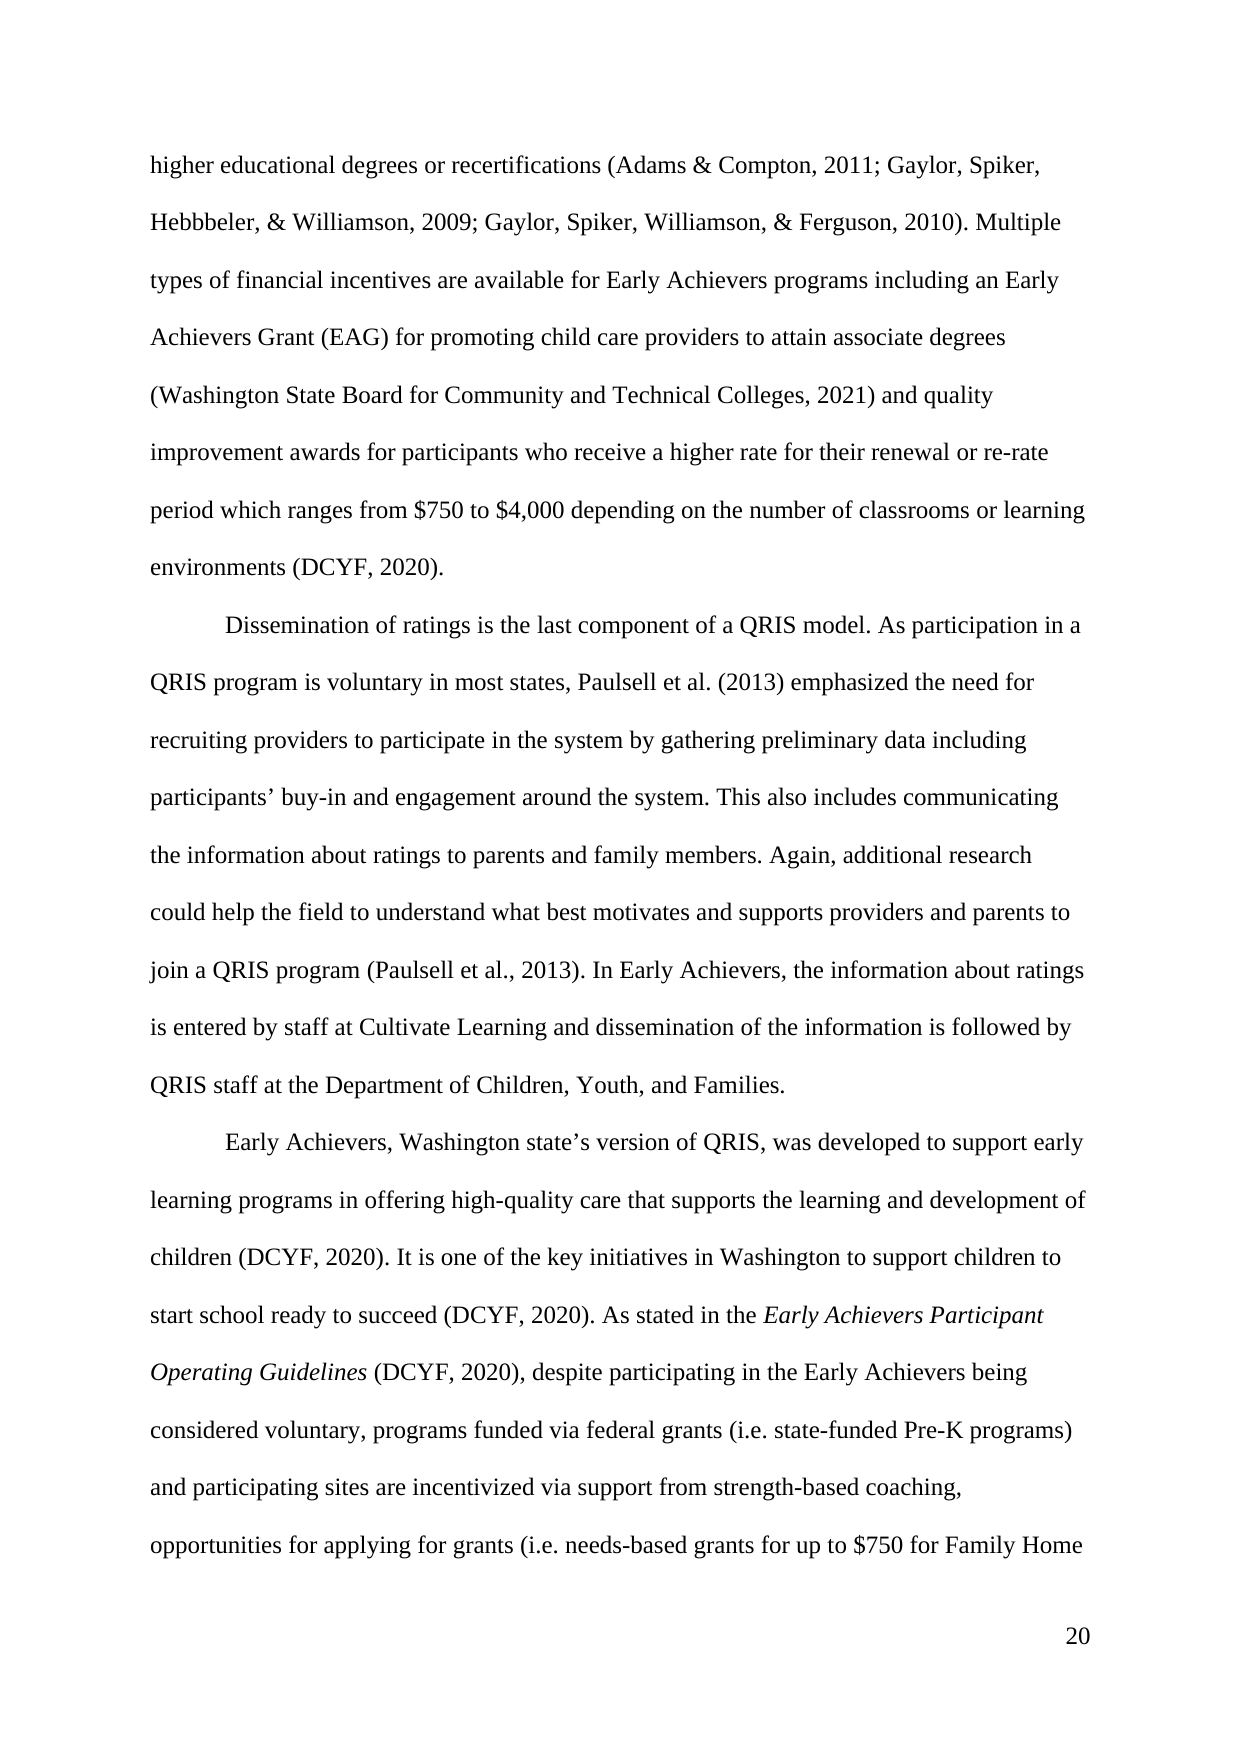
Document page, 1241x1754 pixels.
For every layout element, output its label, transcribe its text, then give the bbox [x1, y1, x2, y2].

text Dissemination of ratings is the last component of a QRIS model. As participation in a QRIS program is voluntary in most states, Paulsell et al. (2013) emphasized the need for recruiting providers to participate in the system by gathering preliminary data including participants’ buy-in and engagement around the system. This also includes communicating the information about ratings to parents and family members. Again, additional research could help the field to understand what best motivates and supports providers and parents to join a QRIS program (Paulsell et al., 2013). In Early Achievers, the information about ratings is entered by staff at Cultivate Learning and dissemination of the information is followed by QRIS staff at the Department of Children, Youth, and Families. [150, 610, 1090, 1099]
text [150, 1127, 1090, 1559]
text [150, 150, 1090, 581]
